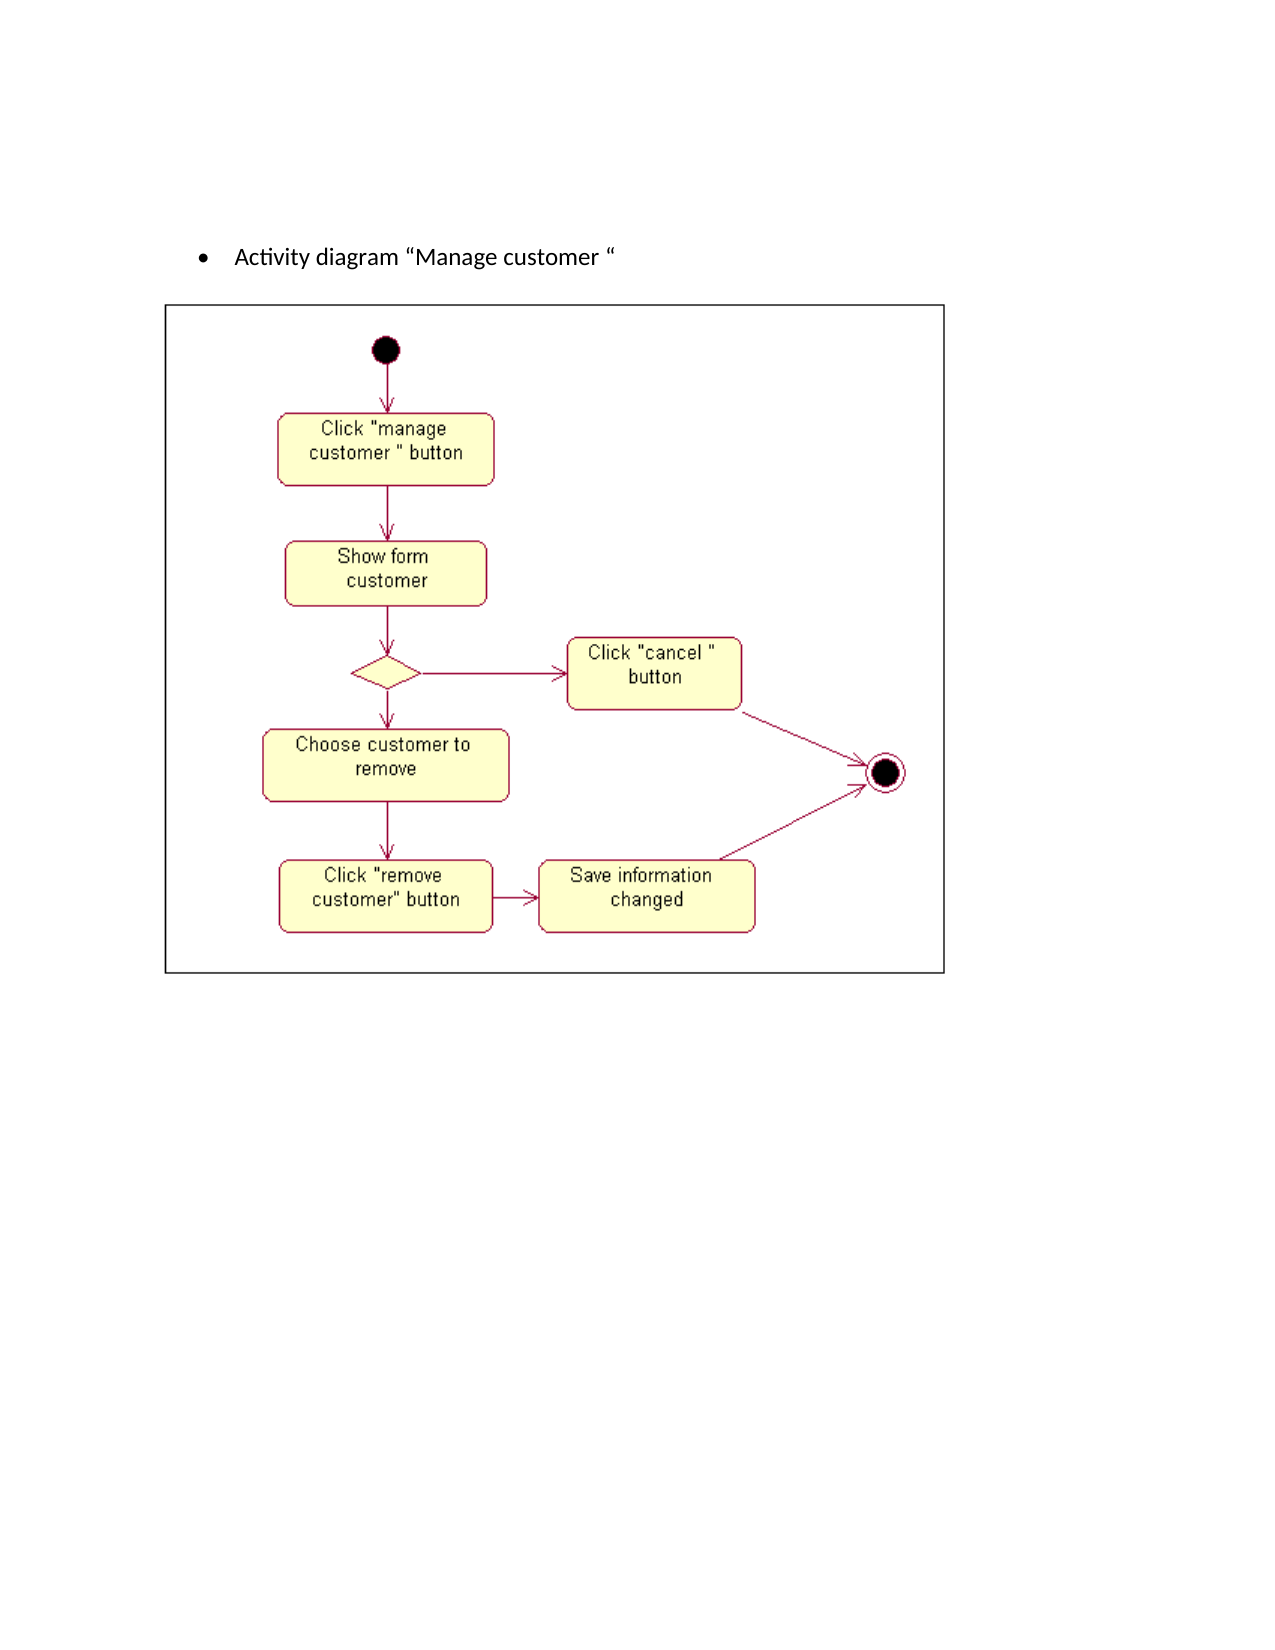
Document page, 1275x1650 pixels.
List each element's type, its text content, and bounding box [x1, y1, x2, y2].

picture [150, 297, 963, 988]
list Activity diagram “Manage customer “ [197, 242, 1125, 272]
